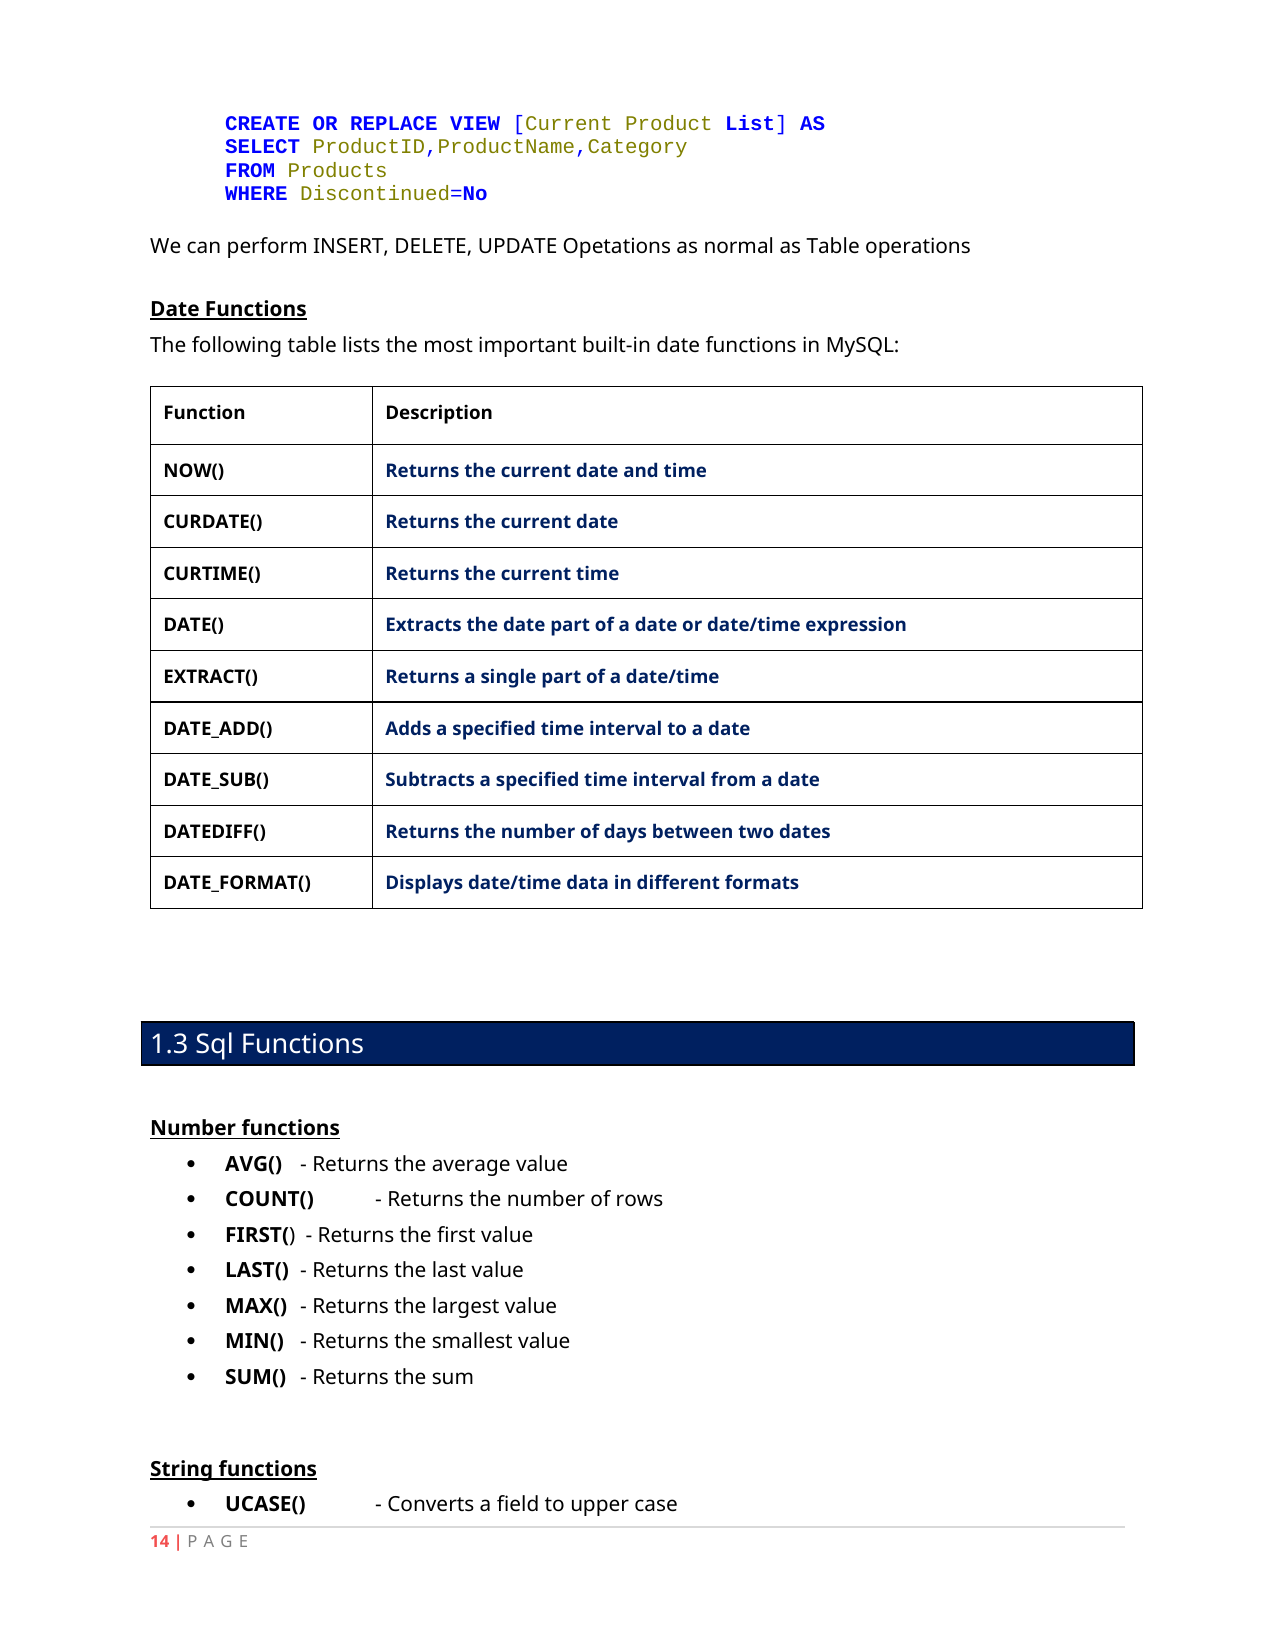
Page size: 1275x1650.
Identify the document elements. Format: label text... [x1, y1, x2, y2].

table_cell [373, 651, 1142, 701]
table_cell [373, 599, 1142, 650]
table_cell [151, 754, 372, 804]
text String functions [150, 1454, 1125, 1482]
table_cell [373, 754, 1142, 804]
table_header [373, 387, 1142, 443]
list MAX() - Returns the largest value [187, 1291, 1125, 1319]
text WHERE Discontinued=No [225, 183, 1125, 207]
list UCASE() - Converts a field to upper case [187, 1489, 1125, 1518]
text SELECT ProductID,ProductName,Category [225, 136, 1125, 160]
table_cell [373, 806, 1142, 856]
list MIN() - Returns the smallest value [187, 1327, 1125, 1355]
text CREATE OR REPLACE VIEW [Current Product List] AS [225, 112, 1125, 136]
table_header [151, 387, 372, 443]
list FIRST() - Returns the first value [187, 1220, 1125, 1248]
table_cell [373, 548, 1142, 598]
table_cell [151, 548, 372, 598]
list LAST() - Returns the last value [187, 1256, 1125, 1284]
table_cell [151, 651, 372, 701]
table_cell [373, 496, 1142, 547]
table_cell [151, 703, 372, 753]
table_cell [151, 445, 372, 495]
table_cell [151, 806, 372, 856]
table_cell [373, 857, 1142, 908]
list COUNT() - Returns the number of rows [187, 1184, 1125, 1213]
text We can perform INSERT, DELETE, UPDATE Opetations as normal as Table operations [150, 231, 1125, 259]
list AVG() - Returns the average value [187, 1149, 1125, 1177]
list SUM() - Returns the sum [187, 1362, 1125, 1391]
text FROM Products [225, 160, 1125, 183]
subtitle 1.3 Sql Functions [142, 1023, 1133, 1064]
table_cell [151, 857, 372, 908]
text The following table lists the most important built-in date functions in MySQL: [150, 330, 1125, 358]
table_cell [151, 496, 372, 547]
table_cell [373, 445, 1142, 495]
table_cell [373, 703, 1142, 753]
text Number functions [150, 1113, 1125, 1142]
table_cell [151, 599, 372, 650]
text Date Functions [150, 294, 1125, 323]
